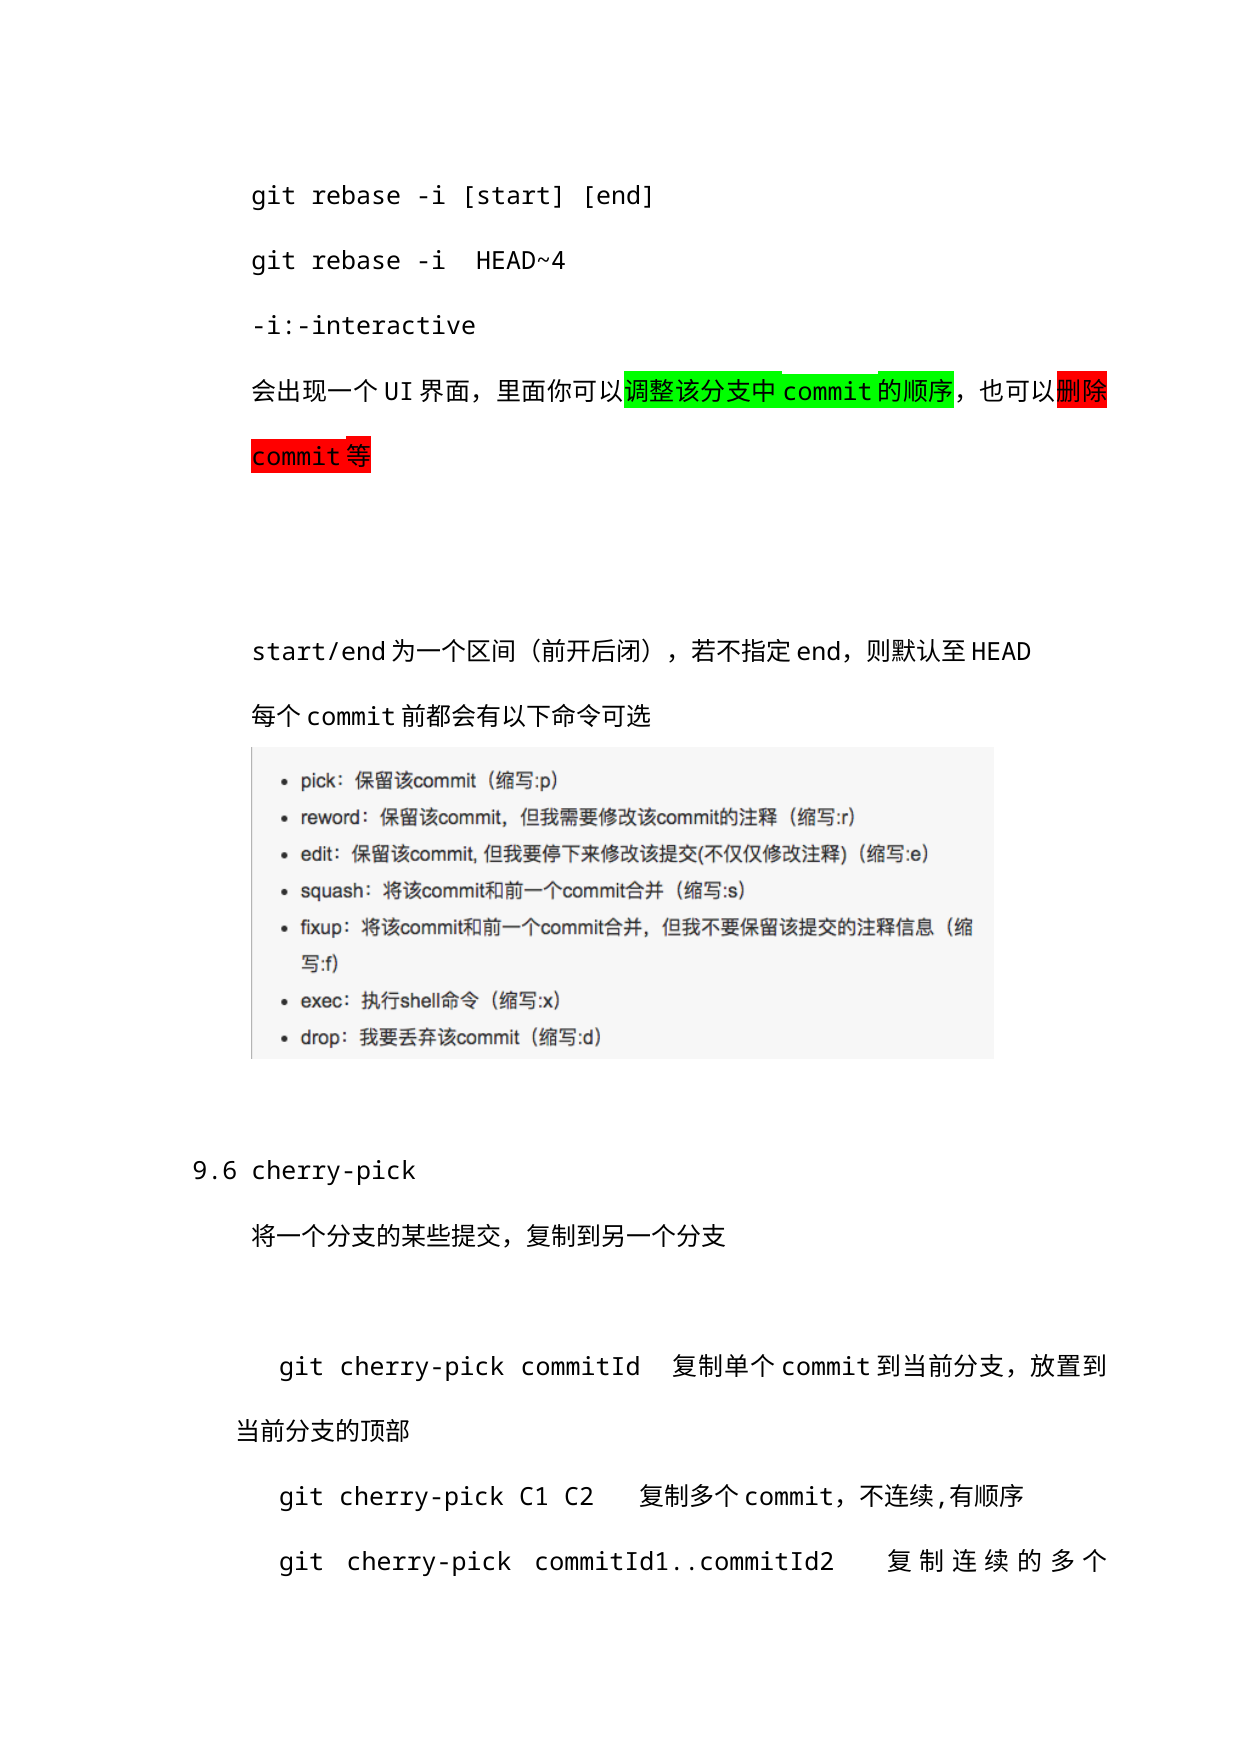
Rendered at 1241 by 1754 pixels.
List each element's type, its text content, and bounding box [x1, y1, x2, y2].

picture [251, 747, 994, 1059]
list git cherry-pick C1 C2 复制多个commit，不连续,有顺序 [251, 1462, 1107, 1527]
list git rebase -i [start] [end] [251, 162, 1107, 227]
list 将一个分支的某些提交，复制到另一个分支 [251, 1202, 1107, 1267]
list start/end为一个区间（前开后闭），若不指定end，则默认至HEAD [251, 617, 1107, 682]
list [251, 1527, 1107, 1592]
list git rebase -i HEAD~4 [251, 227, 1107, 292]
list cherry-pick [192, 1137, 1107, 1202]
list 每个commit前都会有以下命令可选 [251, 682, 1107, 747]
list -i:-interactive [251, 292, 1107, 357]
list 会出现一个UI界面，里面你可以调整该分支中commit的顺序，也可以删除commit等 [251, 357, 1107, 487]
text git cherry-pick commitId 复制单个commit到当前分支，放置到当前分支的顶部 [235, 1332, 1107, 1462]
